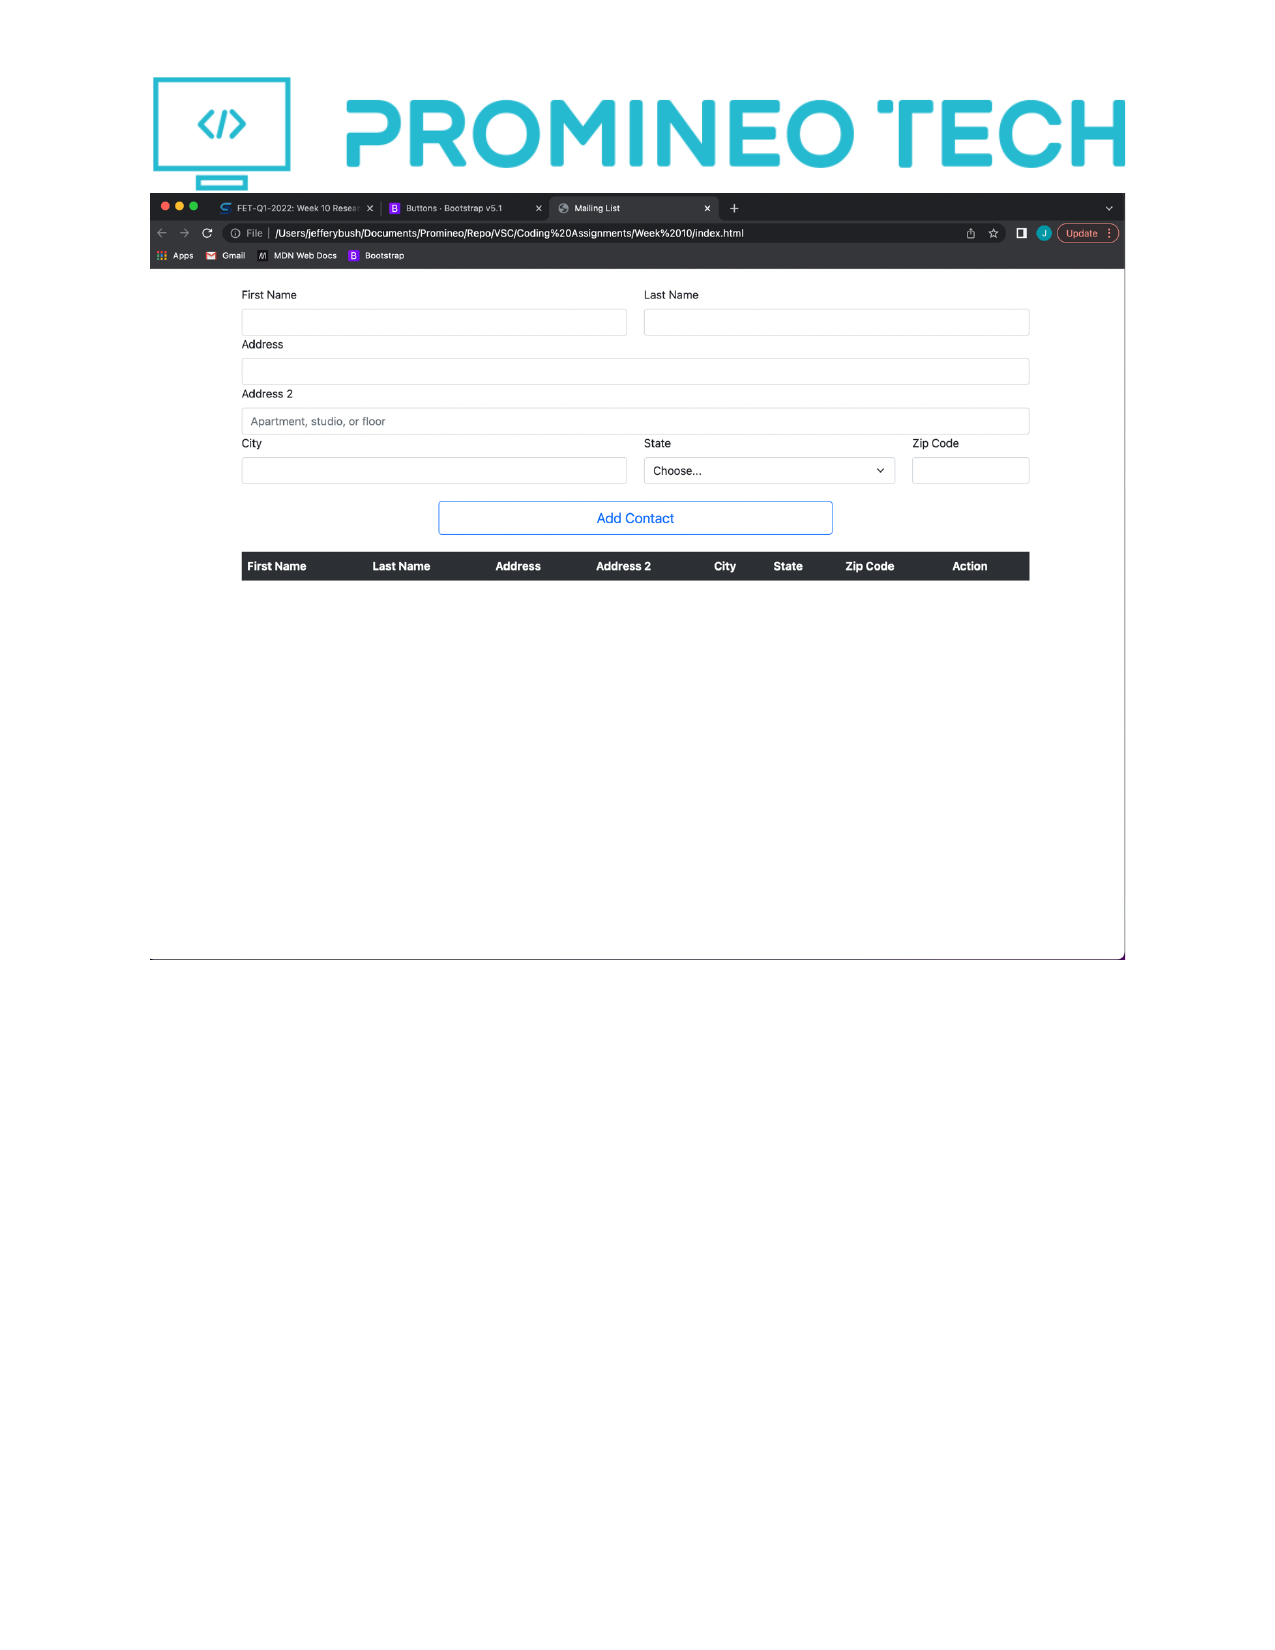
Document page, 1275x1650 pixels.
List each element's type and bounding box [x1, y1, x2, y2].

picture [150, 75, 1125, 960]
